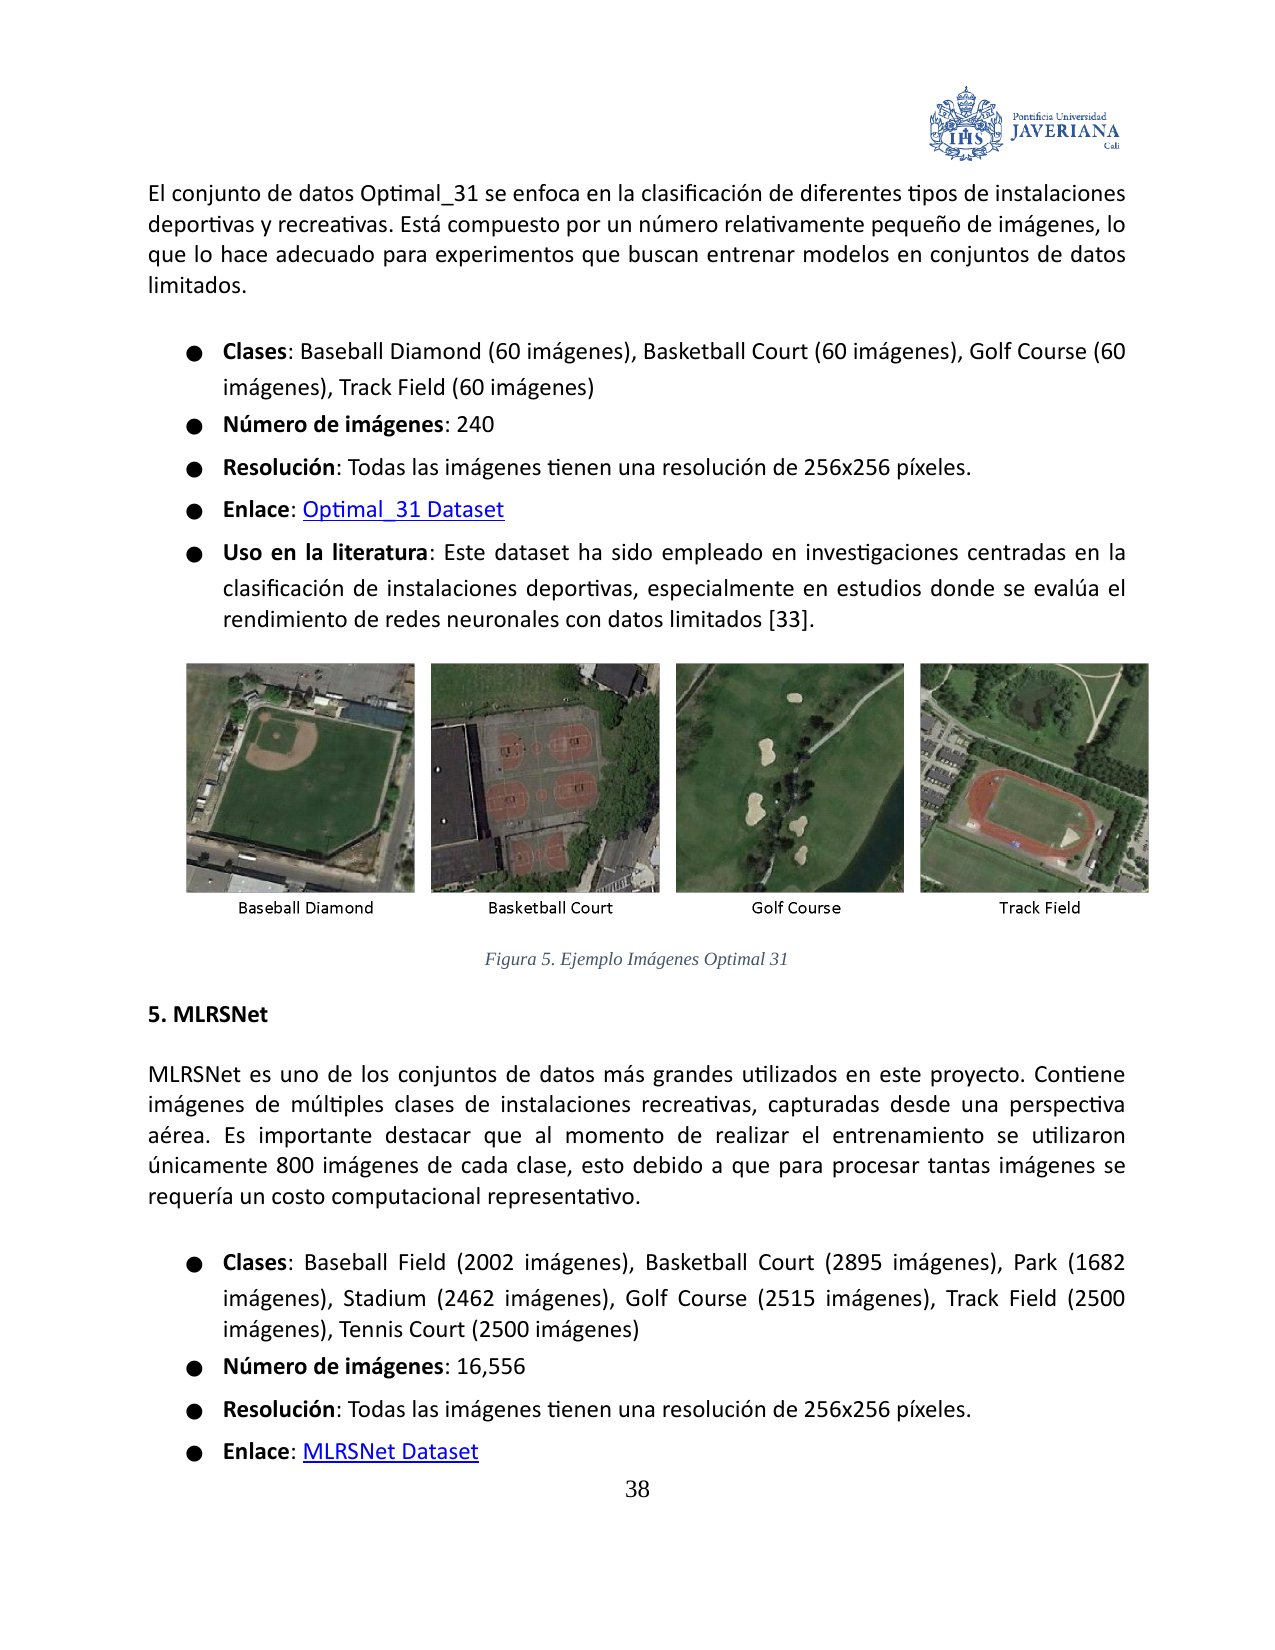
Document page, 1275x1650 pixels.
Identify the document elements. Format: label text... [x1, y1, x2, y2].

text 5. MLRSNet [148, 998, 1127, 1029]
list Enlace: Optimal_31 Dataset [185, 487, 1127, 530]
list Número de imágenes: 16,556 [185, 1343, 1127, 1386]
list Número de imágenes: 240 [185, 402, 1127, 444]
text Figura 5. Ejemplo Imágenes Optimal 31 [148, 947, 1127, 969]
list Uso en la literatura: Este dataset ha sido empleado en investigaciones centradas en la clasificación de instalaciones deportivas, especialmente en estudios donde se evalúa el rendimiento de redes neuronales con datos limitados [33]. [185, 530, 1127, 633]
list Clases: Baseball Diamond (60 imágenes), Basketball Court (60 imágenes), Golf Course (60 imágenes), Track Field (60 imágenes) [185, 328, 1127, 402]
list Resolución: Todas las imágenes tienen una resolución de 256x256 píxeles. [185, 1386, 1127, 1429]
text El conjunto de datos Optimal_31 se enfoca en la clasificación de diferentes tipos de instalaciones deportivas y recreativas. Está compuesto por un número relativamente pequeño de imágenes, lo que lo hace adecuado para experimentos que buscan entrenar modelos en conjuntos de datos limitados. [148, 177, 1127, 299]
list Clases: Baseball Field (2002 imágenes), Basketball Court (2895 imágenes), Park (1682 imágenes), Stadium (2462 imágenes), Golf Course (2515 imágenes), Track Field (2500 imágenes), Tennis Court (2500 imágenes) [185, 1240, 1127, 1343]
picture [185, 662, 1165, 919]
picture [920, 75, 1128, 172]
list Enlace: MLRSNet Dataset [185, 1429, 1127, 1472]
text MLRSNet es uno de los conjuntos de datos más grandes utilizados en este proyecto. Contiene imágenes de múltiples clases de instalaciones recreativas, capturadas desde una perspectiva aérea. Es importante destacar que al momento de realizar el entrenamiento se utilizaron únicamente 800 imágenes de cada clase, esto debido a que para procesar tantas imágenes se requería un costo computacional representativo. [148, 1058, 1127, 1211]
list Resolución: Todas las imágenes tienen una resolución de 256x256 píxeles. [185, 444, 1127, 487]
